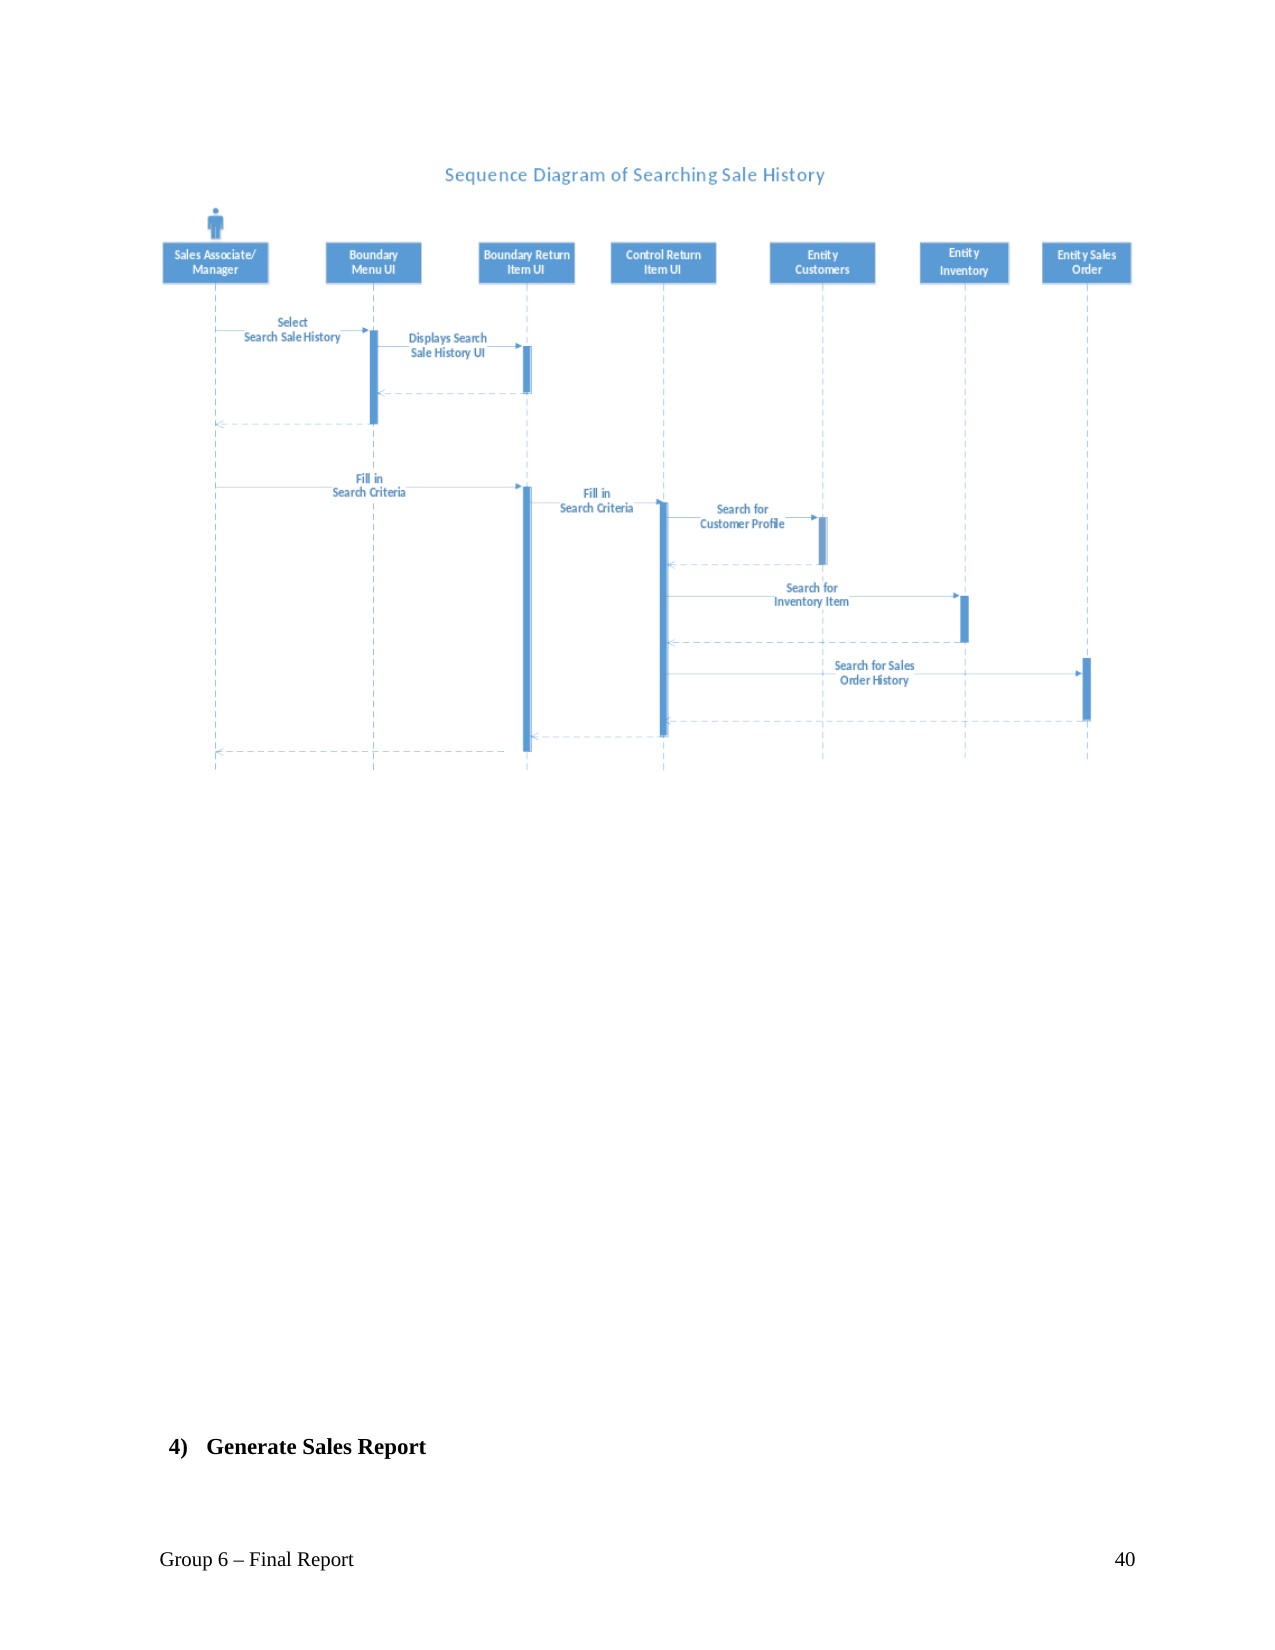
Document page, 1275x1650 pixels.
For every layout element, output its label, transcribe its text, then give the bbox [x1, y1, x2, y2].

list Generate Sales Report [169, 1433, 1135, 1459]
